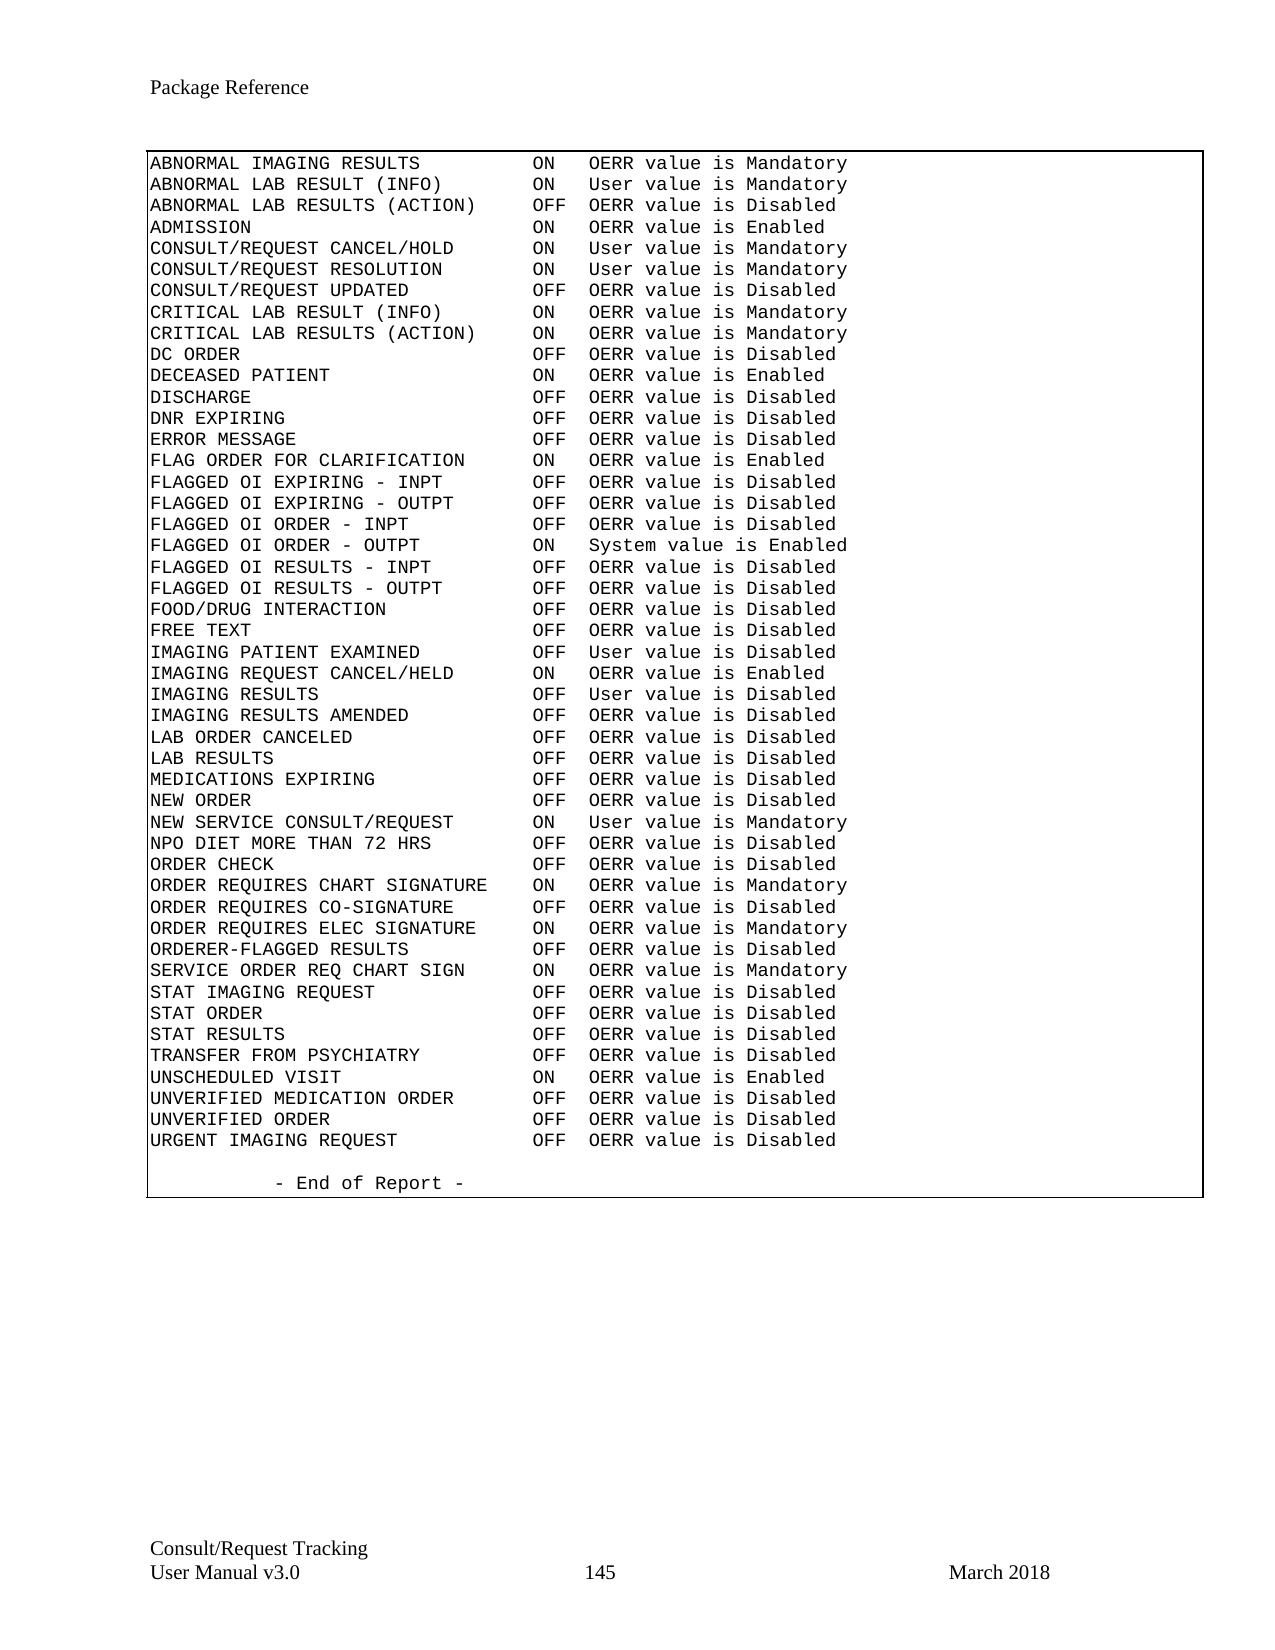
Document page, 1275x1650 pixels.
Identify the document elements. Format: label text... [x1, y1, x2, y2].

text FLAGGED OI ORDER - OUTPT ON System value is Enabled [148, 532, 1202, 554]
text ORDER REQUIRES CHART SIGNATURE ON OERR value is Mandatory [148, 872, 1202, 894]
text ABNORMAL LAB RESULT (INFO) ON User value is Mandatory [148, 171, 1202, 192]
text SERVICE ORDER REQ CHART SIGN ON OERR value is Mandatory [148, 957, 1202, 979]
text FOOD/DRUG INTERACTION OFF OERR value is Disabled [148, 596, 1202, 617]
text MEDICATIONS EXPIRING OFF OERR value is Disabled [148, 766, 1202, 787]
text FLAGGED OI EXPIRING - OUTPT OFF OERR value is Disabled [148, 490, 1202, 511]
text FLAG ORDER FOR CLARIFICATION ON OERR value is Enabled [148, 447, 1202, 469]
text NEW ORDER OFF OERR value is Disabled [148, 787, 1202, 809]
text FREE TEXT OFF OERR value is Disabled [148, 617, 1202, 639]
text DNR EXPIRING OFF OERR value is Disabled [148, 405, 1202, 426]
text CRITICAL LAB RESULT (INFO) ON OERR value is Mandatory [148, 299, 1202, 320]
text FLAGGED OI EXPIRING - INPT OFF OERR value is Disabled [148, 469, 1202, 490]
text ADMISSION ON OERR value is Enabled [148, 214, 1202, 235]
text ABNORMAL IMAGING RESULTS ON OERR value is Mandatory [148, 152, 1202, 171]
text DECEASED PATIENT ON OERR value is Enabled [148, 362, 1202, 384]
text STAT IMAGING REQUEST OFF OERR value is Disabled [148, 979, 1202, 1000]
text FLAGGED OI ORDER - INPT OFF OERR value is Disabled [148, 511, 1202, 532]
text FLAGGED OI RESULTS - OUTPT OFF OERR value is Disabled [148, 575, 1202, 596]
text STAT RESULTS OFF OERR value is Disabled [148, 1021, 1202, 1042]
text DC ORDER OFF OERR value is Disabled [148, 341, 1202, 362]
text ERROR MESSAGE OFF OERR value is Disabled [148, 426, 1202, 447]
text NEW SERVICE CONSULT/REQUEST ON User value is Mandatory [148, 809, 1202, 830]
text CONSULT/REQUEST UPDATED OFF OERR value is Disabled [148, 277, 1202, 299]
text STAT ORDER OFF OERR value is Disabled [148, 1000, 1202, 1021]
text IMAGING REQUEST CANCEL/HELD ON OERR value is Enabled [148, 660, 1202, 681]
text LAB ORDER CANCELED OFF OERR value is Disabled [148, 724, 1202, 745]
text FLAGGED OI RESULTS - INPT OFF OERR value is Disabled [148, 554, 1202, 575]
text CONSULT/REQUEST RESOLUTION ON User value is Mandatory [148, 256, 1202, 277]
text NPO DIET MORE THAN 72 HRS OFF OERR value is Disabled [148, 830, 1202, 851]
text URGENT IMAGING REQUEST OFF OERR value is Disabled [148, 1127, 1202, 1152]
text UNVERIFIED ORDER OFF OERR value is Disabled [148, 1106, 1202, 1127]
text TRANSFER FROM PSYCHIATRY OFF OERR value is Disabled [148, 1042, 1202, 1064]
text CRITICAL LAB RESULTS (ACTION) ON OERR value is Mandatory [148, 320, 1202, 341]
text ABNORMAL LAB RESULTS (ACTION) OFF OERR value is Disabled [148, 192, 1202, 214]
text IMAGING RESULTS OFF User value is Disabled [148, 681, 1202, 702]
text CONSULT/REQUEST CANCEL/HOLD ON User value is Mandatory [148, 235, 1202, 256]
text IMAGING RESULTS AMENDED OFF OERR value is Disabled [148, 702, 1202, 724]
text ORDER REQUIRES ELEC SIGNATURE ON OERR value is Mandatory [148, 915, 1202, 936]
text ORDER CHECK OFF OERR value is Disabled [148, 851, 1202, 872]
text UNVERIFIED MEDICATION ORDER OFF OERR value is Disabled [148, 1085, 1202, 1106]
text DISCHARGE OFF OERR value is Disabled [148, 384, 1202, 405]
text UNSCHEDULED VISIT ON OERR value is Enabled [148, 1064, 1202, 1085]
text IMAGING PATIENT EXAMINED OFF User value is Disabled [148, 639, 1202, 660]
text LAB RESULTS OFF OERR value is Disabled [148, 745, 1202, 766]
text - End of Report - [148, 1170, 1202, 1197]
text ORDER REQUIRES CO-SIGNATURE OFF OERR value is Disabled [148, 894, 1202, 915]
text ORDERER-FLAGGED RESULTS OFF OERR value is Disabled [148, 936, 1202, 957]
